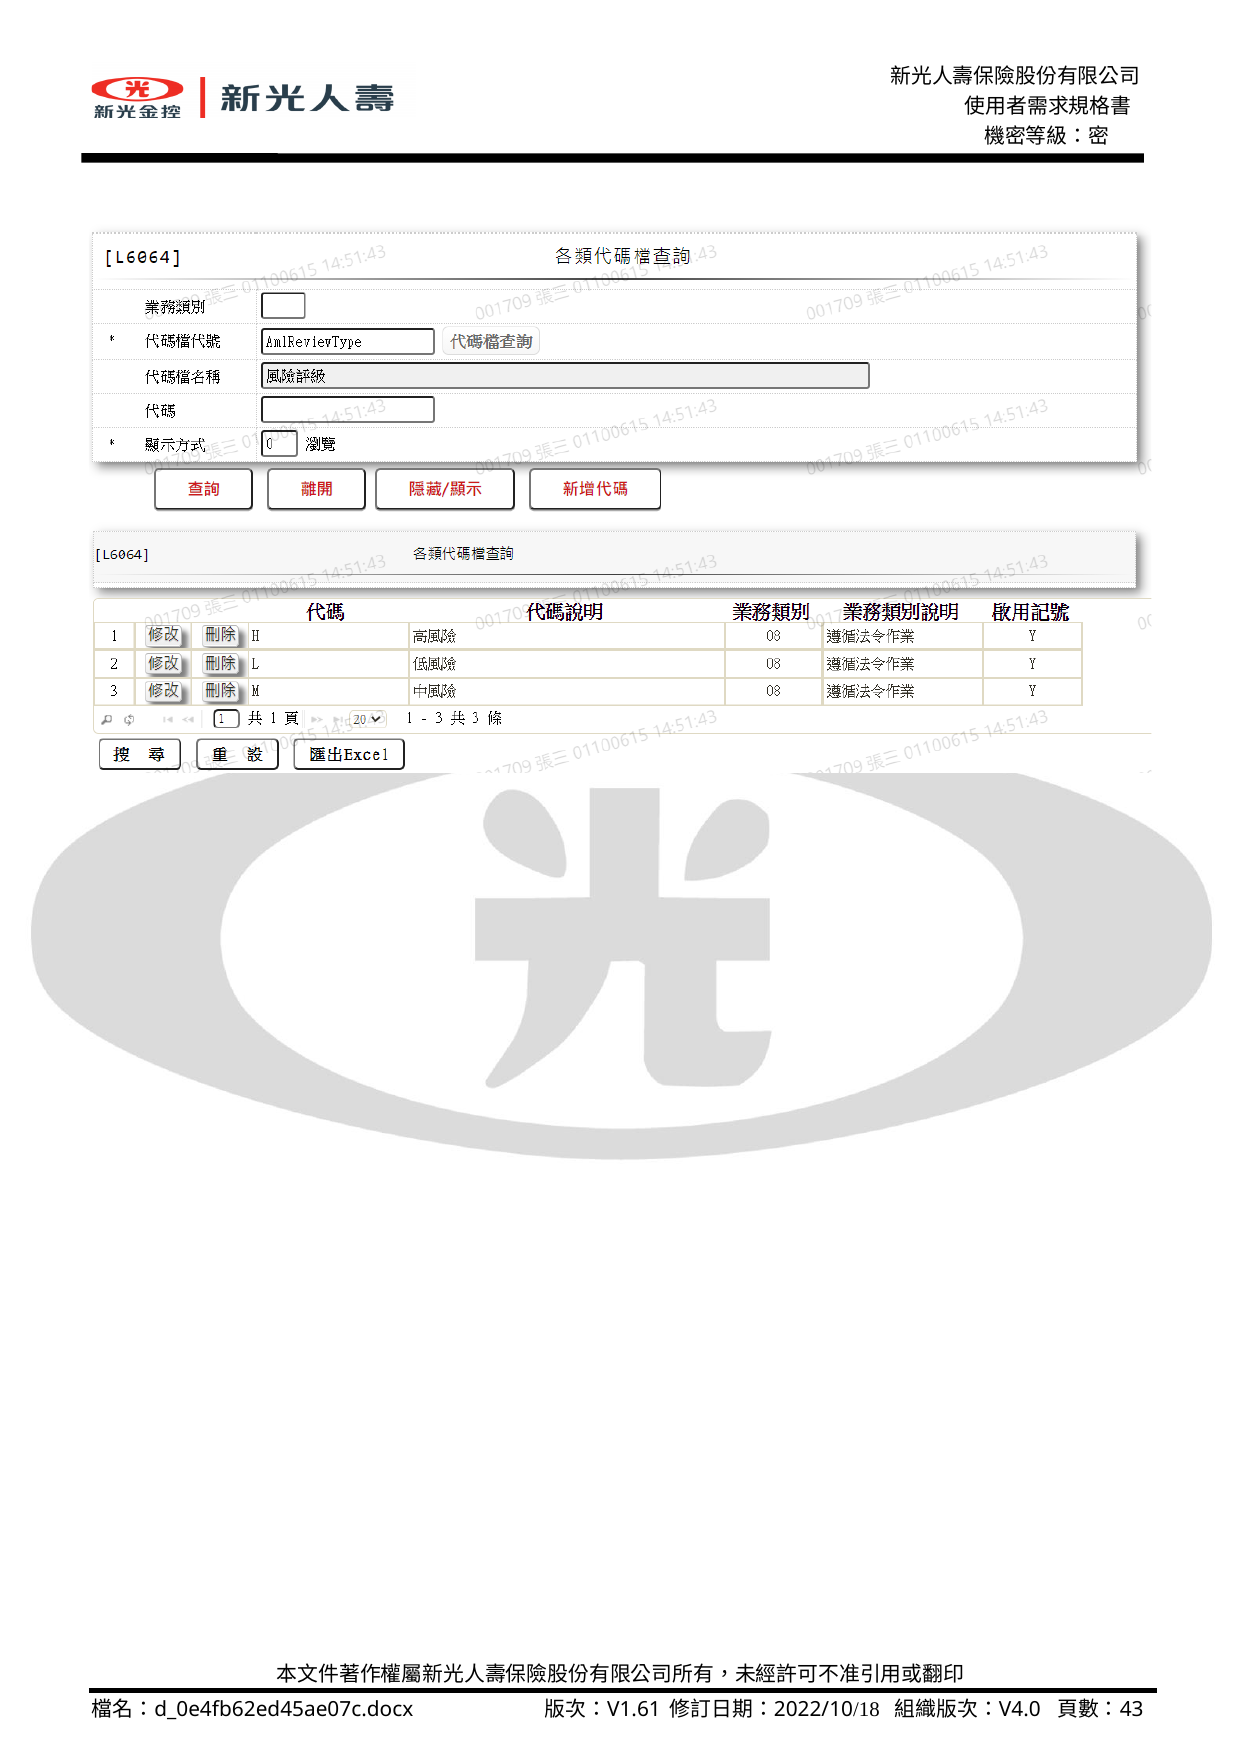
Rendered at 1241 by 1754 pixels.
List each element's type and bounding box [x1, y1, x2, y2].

picture [25, 224, 1215, 1166]
picture [91, 61, 417, 118]
